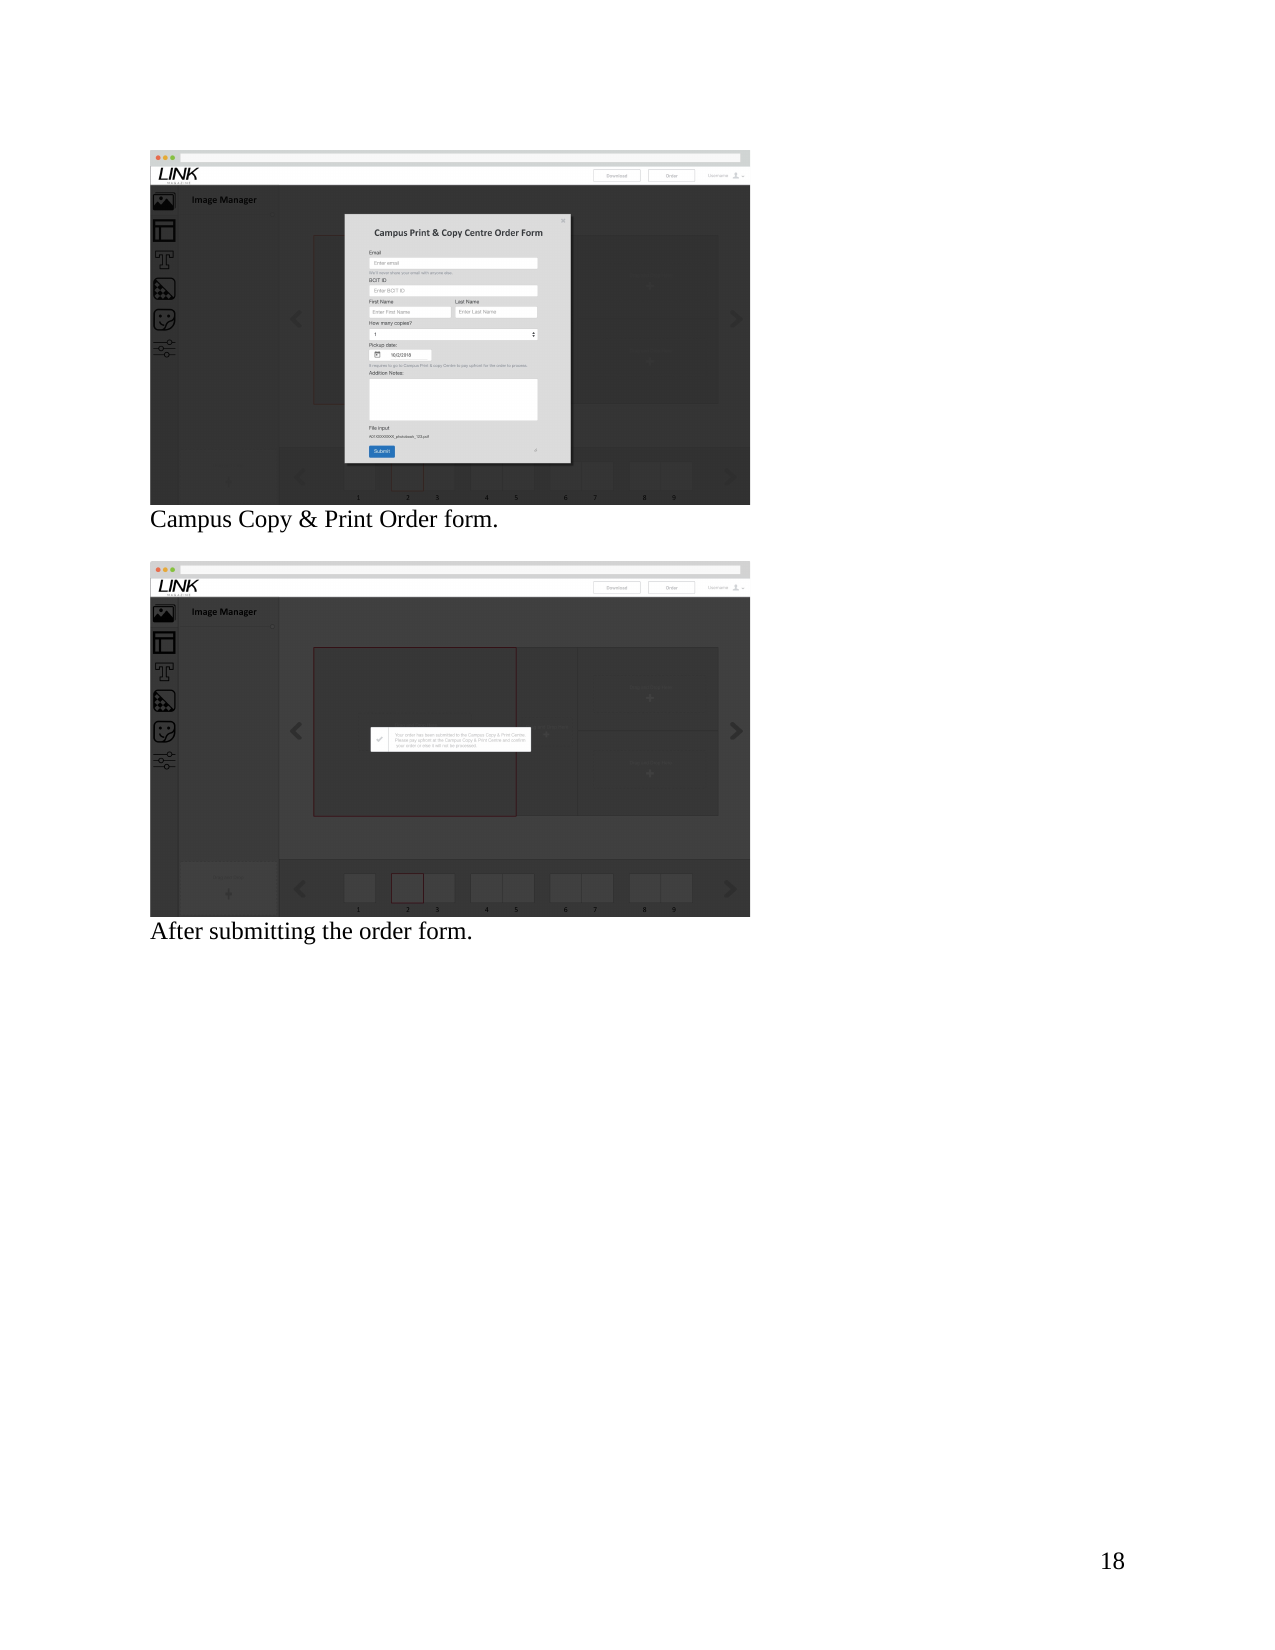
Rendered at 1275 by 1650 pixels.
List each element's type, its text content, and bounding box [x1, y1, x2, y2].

picture [150, 150, 750, 505]
text After submitting the order form. [150, 916, 1125, 945]
picture [150, 561, 750, 917]
text Campus Copy & Print Order form. [150, 504, 1125, 533]
